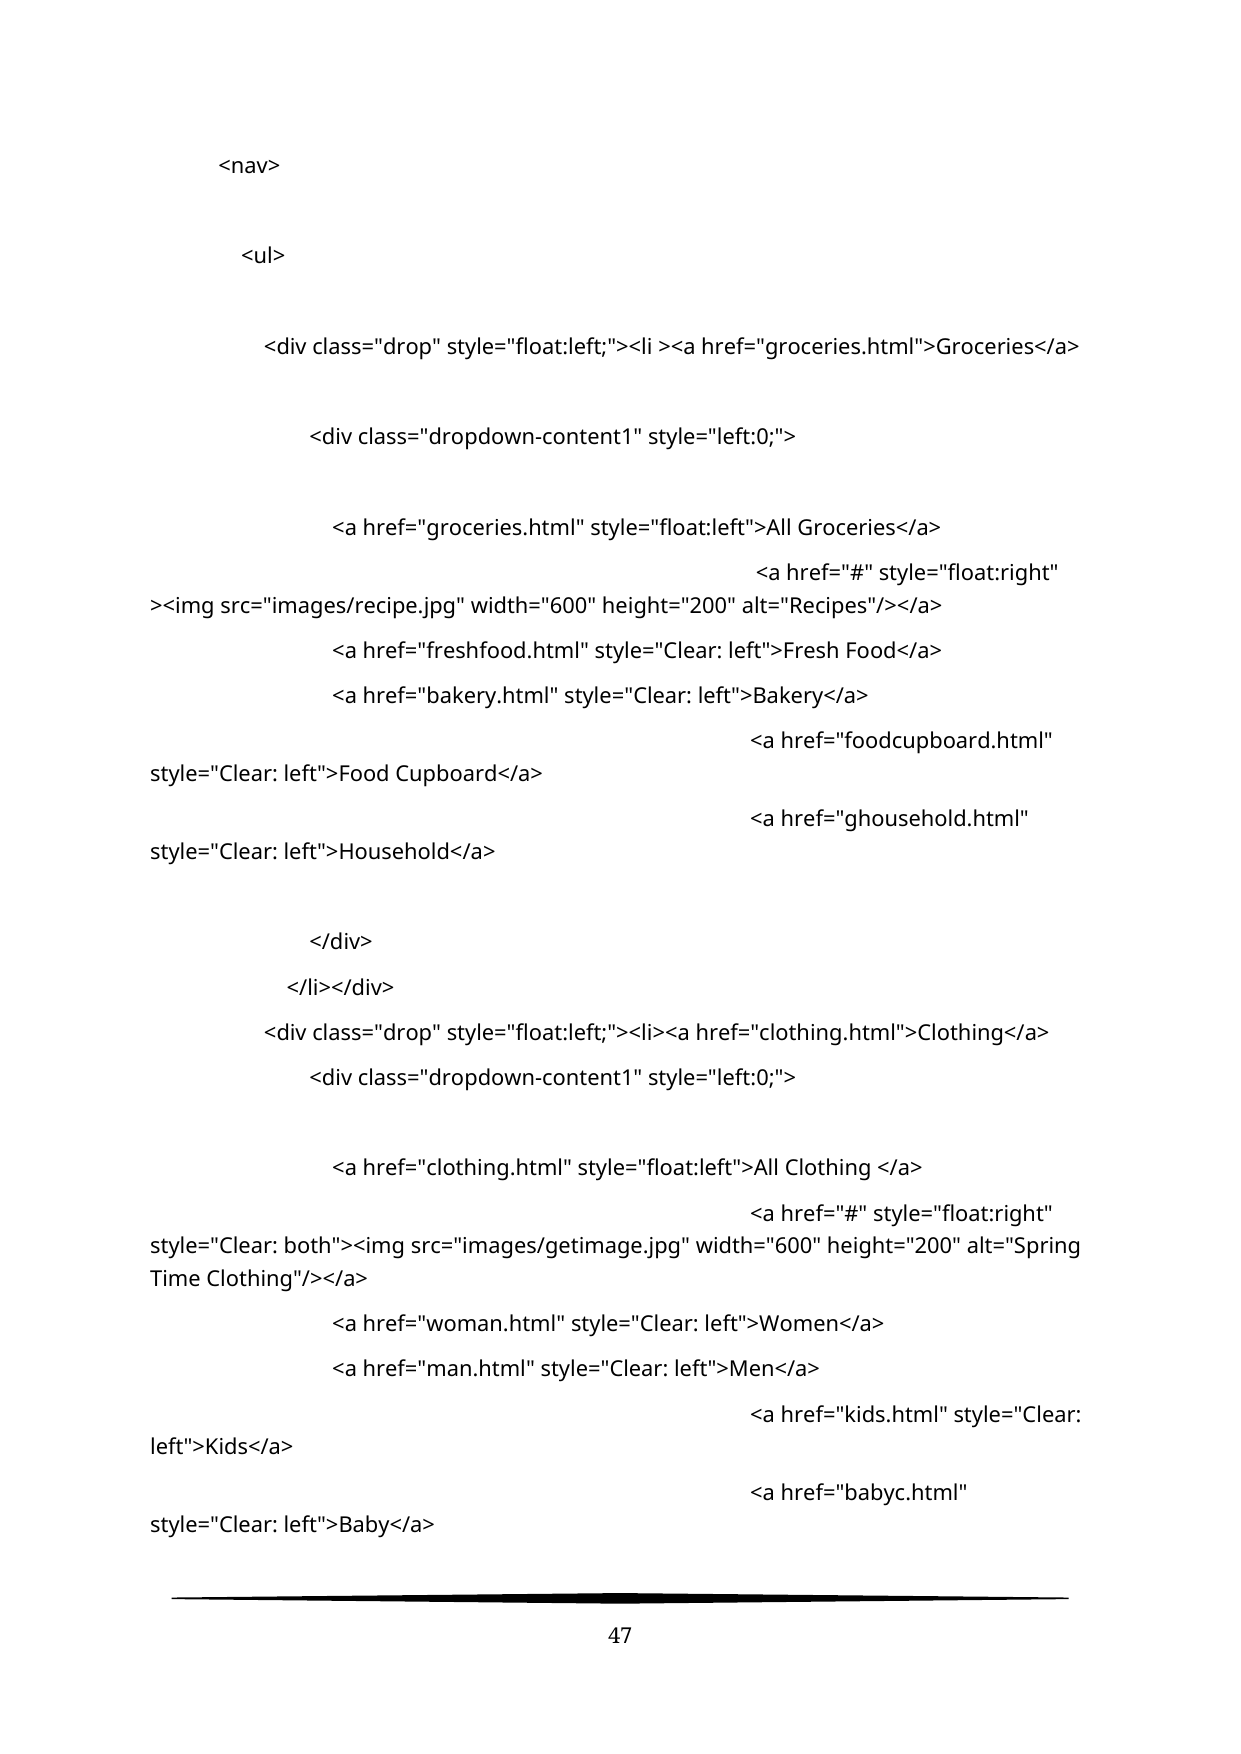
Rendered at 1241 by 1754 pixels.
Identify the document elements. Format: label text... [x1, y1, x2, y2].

text <ul> [150, 240, 1090, 270]
text <a href="#" style="float:right" style="Clear: both"><img src="images/getimage.jpg" width="600" height="200" alt="Spring Time Clothing"/></a> [150, 1197, 1090, 1293]
text <a href="groceries.html" style="float:left">All Groceries</a> [150, 512, 1090, 541]
text <a href="babyc.html" style="Clear: left">Baby</a> [150, 1476, 1090, 1539]
text <a href="foodcupboard.html" style="Clear: left">Food Cupboard</a> [150, 725, 1090, 788]
text <nav> [150, 150, 1090, 180]
text <div class="dropdown-content1" style="left:0;"> [150, 421, 1090, 451]
text <div class="drop" style="float:left;"><li><a href="clothing.html">Clothing</a> [150, 1017, 1090, 1046]
text <a href="freshfood.html" style="Clear: left">Fresh Food</a> [150, 635, 1090, 664]
text <a href="man.html" style="Clear: left">Men</a> [150, 1353, 1090, 1383]
text <a href="bakery.html" style="Clear: left">Bakery</a> [150, 680, 1090, 710]
text <a href="#" style="float:right" ><img src="images/recipe.jpg" width="600" height="200" alt="Recipes"/></a> [150, 557, 1090, 619]
text <a href="woman.html" style="Clear: left">Women</a> [150, 1308, 1090, 1338]
text <div class="dropdown-content1" style="left:0;"> [150, 1062, 1090, 1092]
text <div class="drop" style="float:left;"><li ><a href="groceries.html">Groceries</a> [150, 331, 1090, 361]
text <a href="clothing.html" style="float:left">All Clothing </a> [150, 1152, 1090, 1182]
text <a href="kids.html" style="Clear: left">Kids</a> [150, 1398, 1090, 1461]
text <a href="ghousehold.html" style="Clear: left">Household</a> [150, 803, 1090, 866]
text </li></div> [150, 971, 1090, 1001]
text </div> [150, 926, 1090, 956]
